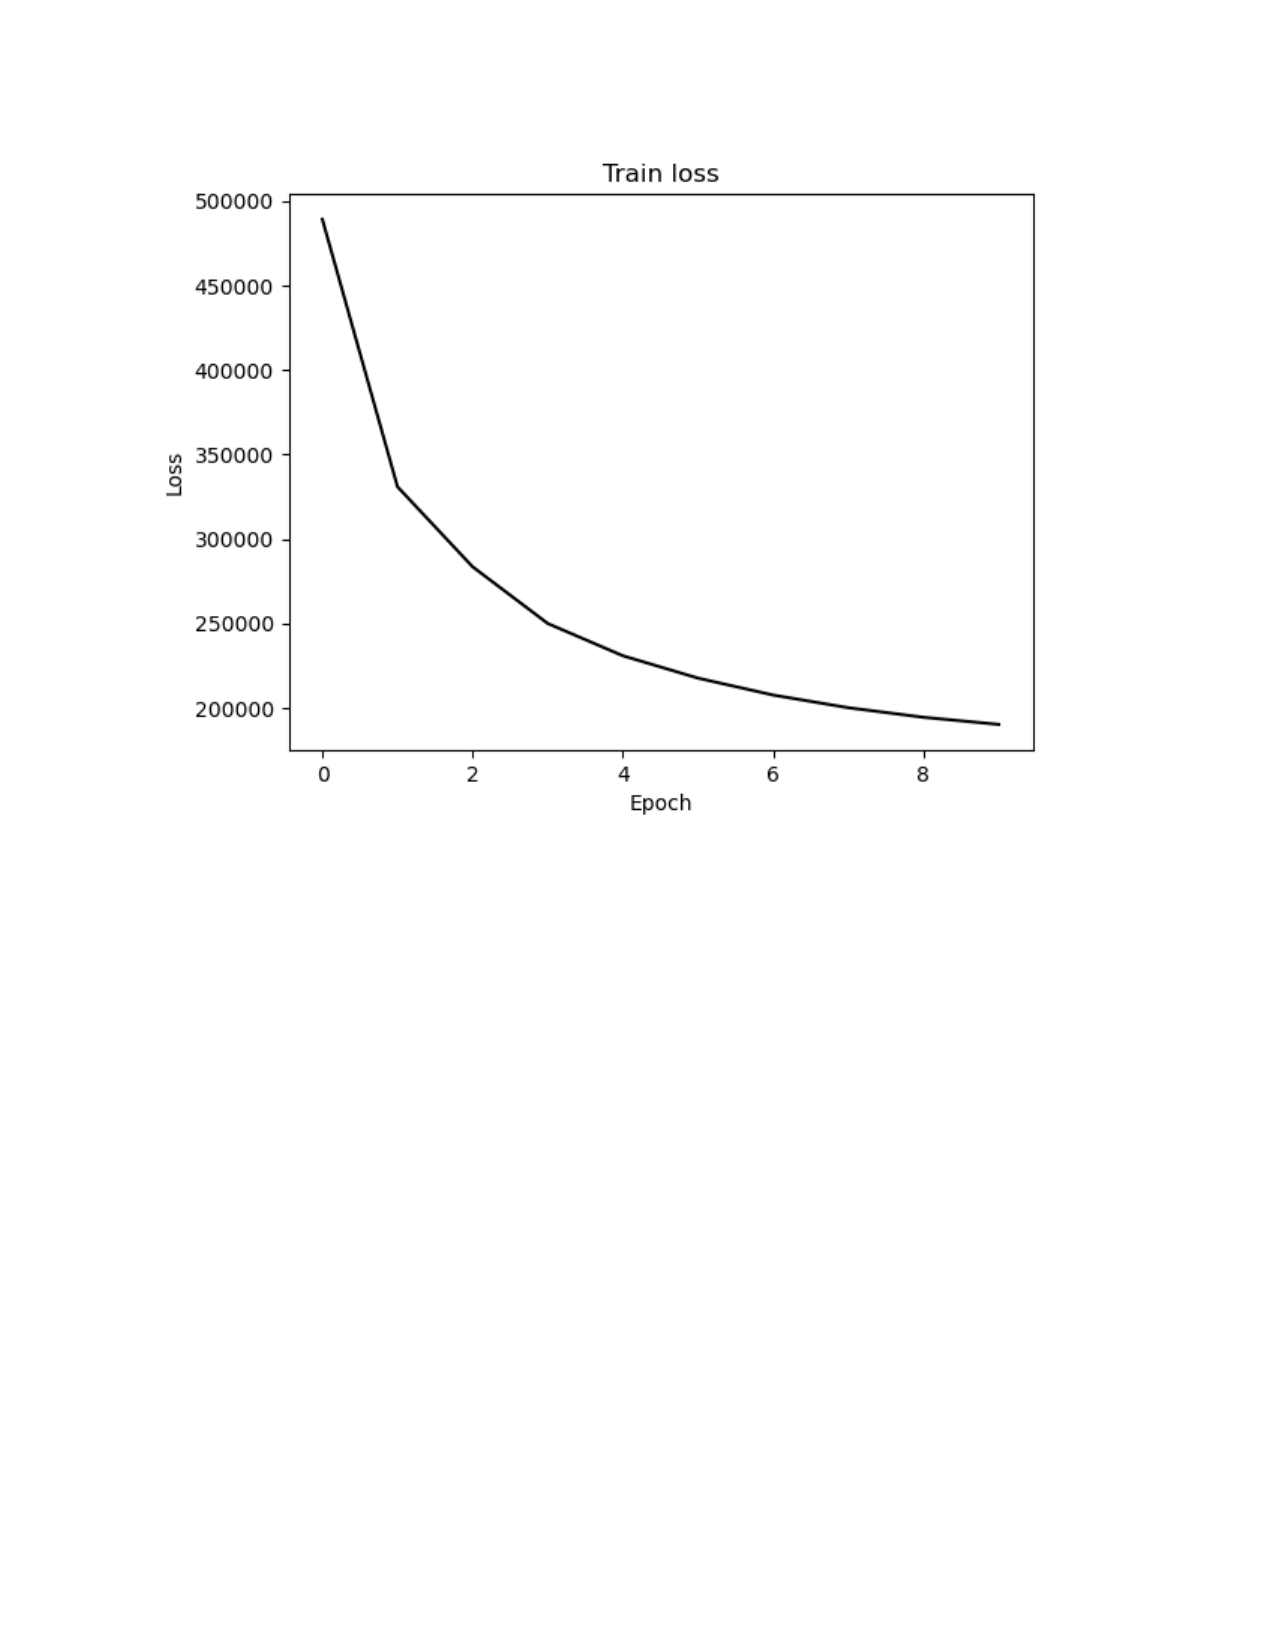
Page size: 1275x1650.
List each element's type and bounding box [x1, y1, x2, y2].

picture [150, 150, 1047, 830]
